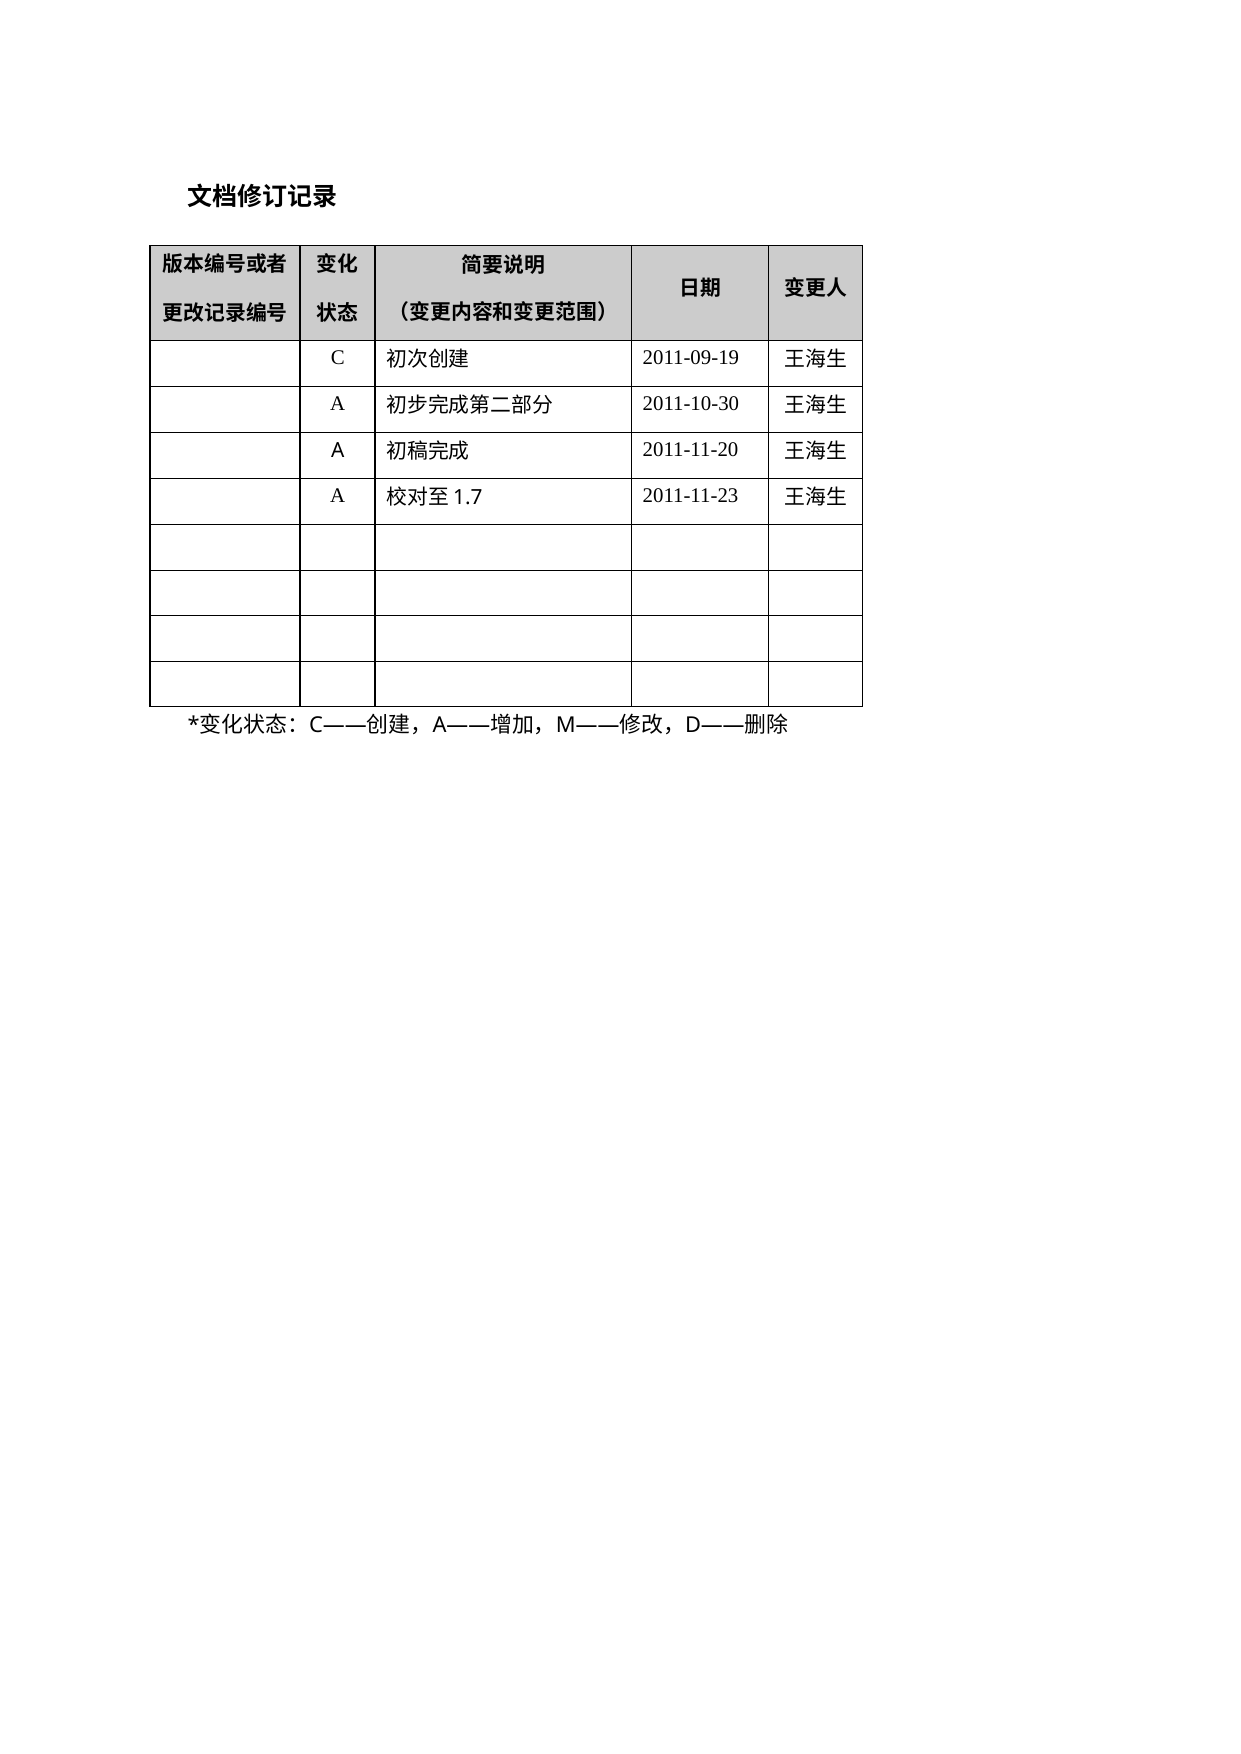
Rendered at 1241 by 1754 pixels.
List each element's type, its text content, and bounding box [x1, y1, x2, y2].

table_cell [769, 616, 862, 661]
text 文档修订记录 [187, 162, 1053, 227]
table_cell [151, 479, 299, 524]
table_cell [151, 433, 299, 478]
table_cell [151, 662, 299, 706]
table_cell [301, 525, 374, 569]
table_cell 校对至1.7 [376, 479, 631, 524]
table_header 版本编号或者更改记录编号 [151, 246, 299, 340]
table_cell [151, 387, 299, 432]
table_cell [376, 616, 631, 661]
text *变化状态：C——创建，A——增加，M——修改，D——删除 [187, 707, 1053, 740]
table_cell [301, 571, 374, 615]
table_header 日期 [632, 246, 768, 340]
table_cell [151, 525, 299, 569]
table_header 变化状态 [301, 246, 374, 340]
table_cell 2011-11-20 [632, 433, 768, 478]
table_cell 王海生 [769, 387, 862, 432]
table_header 简要说明 （变更内容和变更范围） [376, 246, 631, 340]
table_cell C [301, 341, 374, 386]
table_cell [632, 525, 768, 569]
table_cell A [301, 433, 374, 478]
table_cell [376, 525, 631, 569]
table_cell 2011-09-19 [632, 341, 768, 386]
table_cell 2011-11-23 [632, 479, 768, 524]
table_cell [376, 662, 631, 706]
table_cell [151, 616, 299, 661]
table_cell [151, 341, 299, 386]
table_cell [301, 662, 374, 706]
table_cell [769, 525, 862, 569]
table_cell 王海生 [769, 479, 862, 524]
table_cell A [301, 387, 374, 432]
table_cell 初稿完成 [376, 433, 631, 478]
table_cell 初步完成第二部分 [376, 387, 631, 432]
table_cell [769, 662, 862, 706]
table_cell [632, 571, 768, 615]
table_cell A [301, 479, 374, 524]
table_cell [376, 571, 631, 615]
table_cell 王海生 [769, 341, 862, 386]
table_header 变更人 [769, 246, 862, 340]
table_cell 初次创建 [376, 341, 631, 386]
table_cell [769, 571, 862, 615]
table_cell [151, 571, 299, 615]
table_cell 2011-10-30 [632, 387, 768, 432]
table_cell [301, 616, 374, 661]
table_cell [632, 662, 768, 706]
table_cell 王海生 [769, 433, 862, 478]
table_cell [632, 616, 768, 661]
